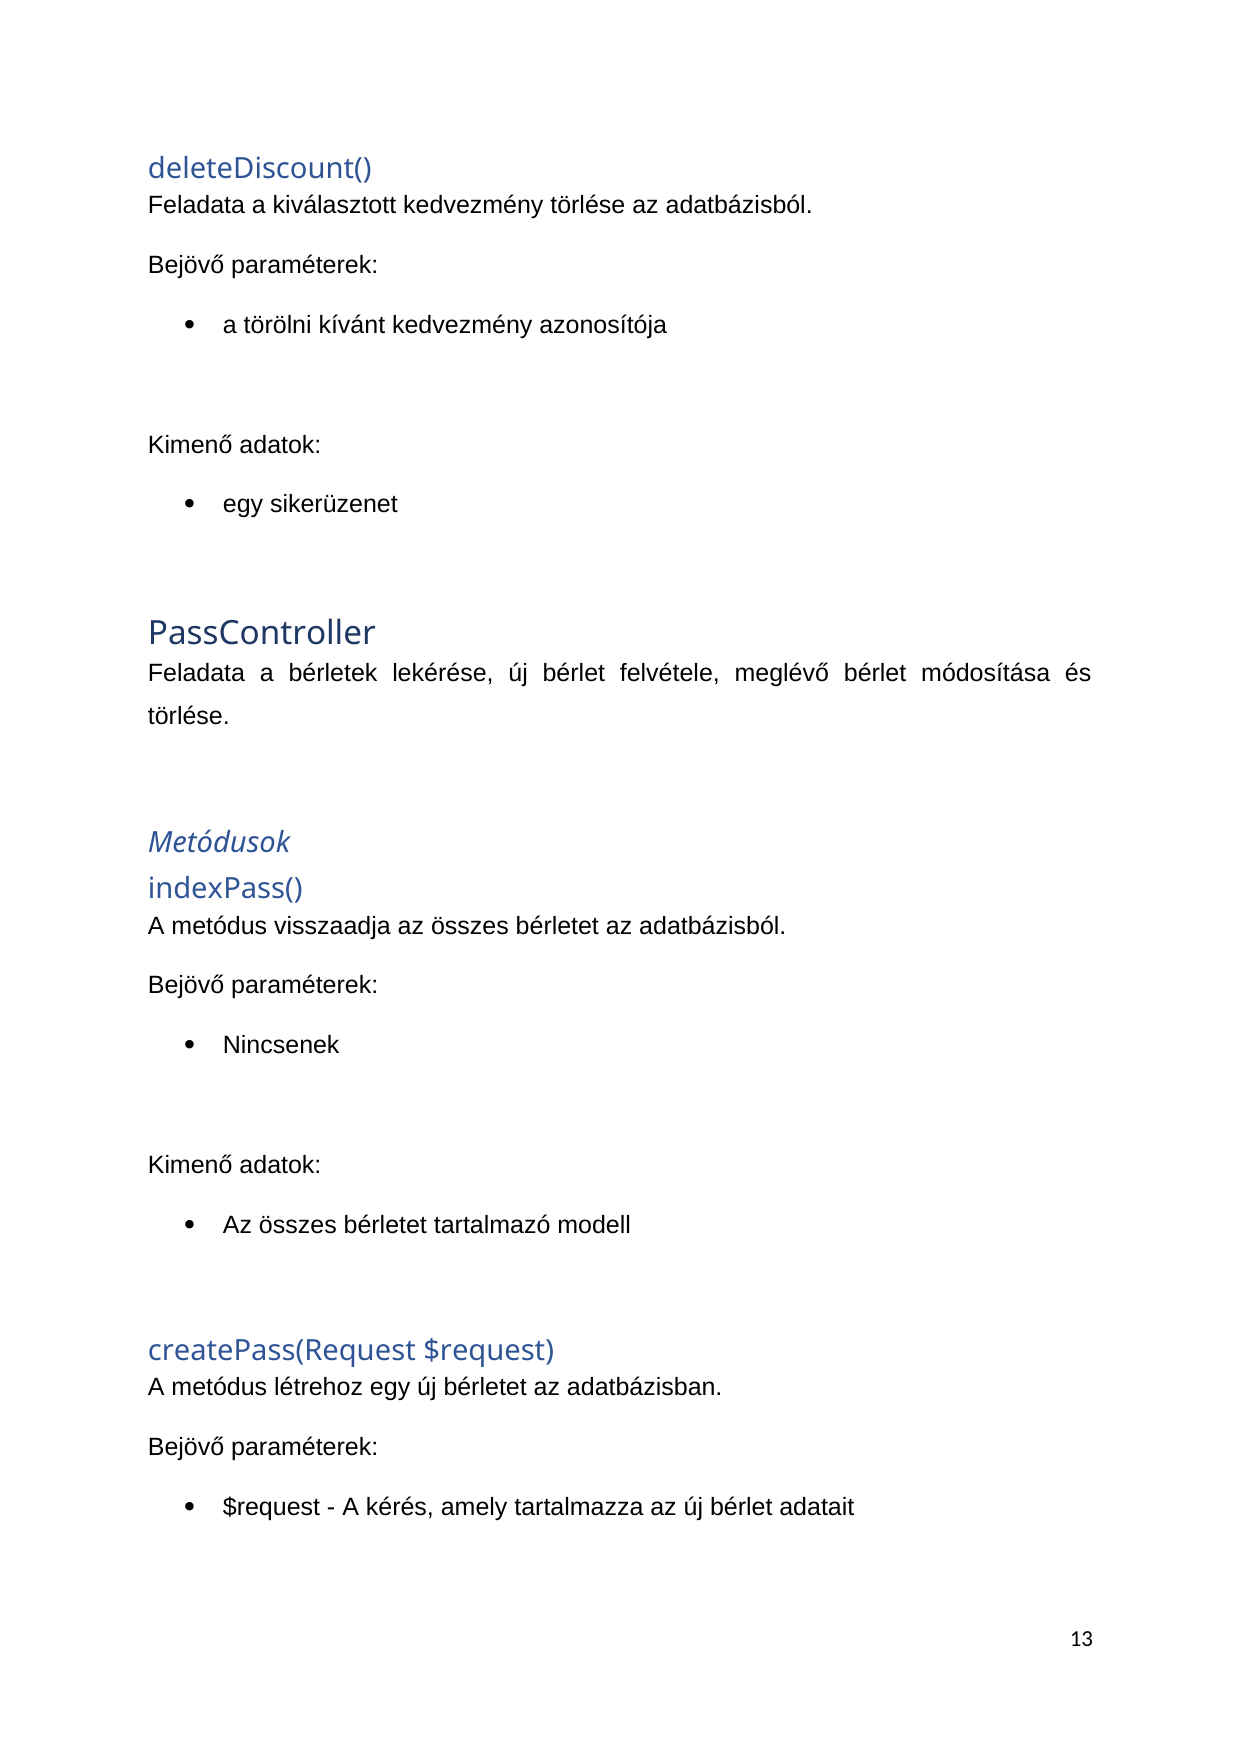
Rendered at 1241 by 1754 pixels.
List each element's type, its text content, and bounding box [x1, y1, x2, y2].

subtitle createPass(Request $request) [148, 1329, 1093, 1369]
text Bejövő paraméterek: [148, 250, 1093, 279]
text Kimenő adatok: [148, 430, 1093, 458]
text Bejövő paraméterek: [148, 970, 1093, 999]
text Feladata a kiválasztott kedvezmény törlése az adatbázisból. [148, 190, 1093, 219]
list Nincsenek [185, 1030, 1093, 1059]
text Feladata a bérletek lekérése, új bérlet felvétele, meglévő bérlet módosítása és törlése. [148, 658, 1093, 730]
list a törölni kívánt kedvezmény azonosítója [185, 310, 1093, 339]
list egy sikerüzenet [185, 489, 1093, 518]
subtitle Metódusok [148, 821, 1093, 861]
subtitle indexPass() [148, 868, 1093, 907]
list Az összes bérletet tartalmazó modell [185, 1210, 1093, 1238]
subtitle deleteDiscount() [148, 148, 1093, 187]
text A metódus létrehoz egy új bérletet az adatbázisban. [148, 1372, 1093, 1401]
subtitle PassController [148, 609, 1093, 654]
list $request - A kérés, amely tartalmazza az új bérlet adatait [185, 1492, 1093, 1521]
text A metódus visszaadja az összes bérletet az adatbázisból. [148, 911, 1093, 939]
text Bejövő paraméterek: [148, 1432, 1093, 1461]
text Kimenő adatok: [148, 1150, 1093, 1179]
